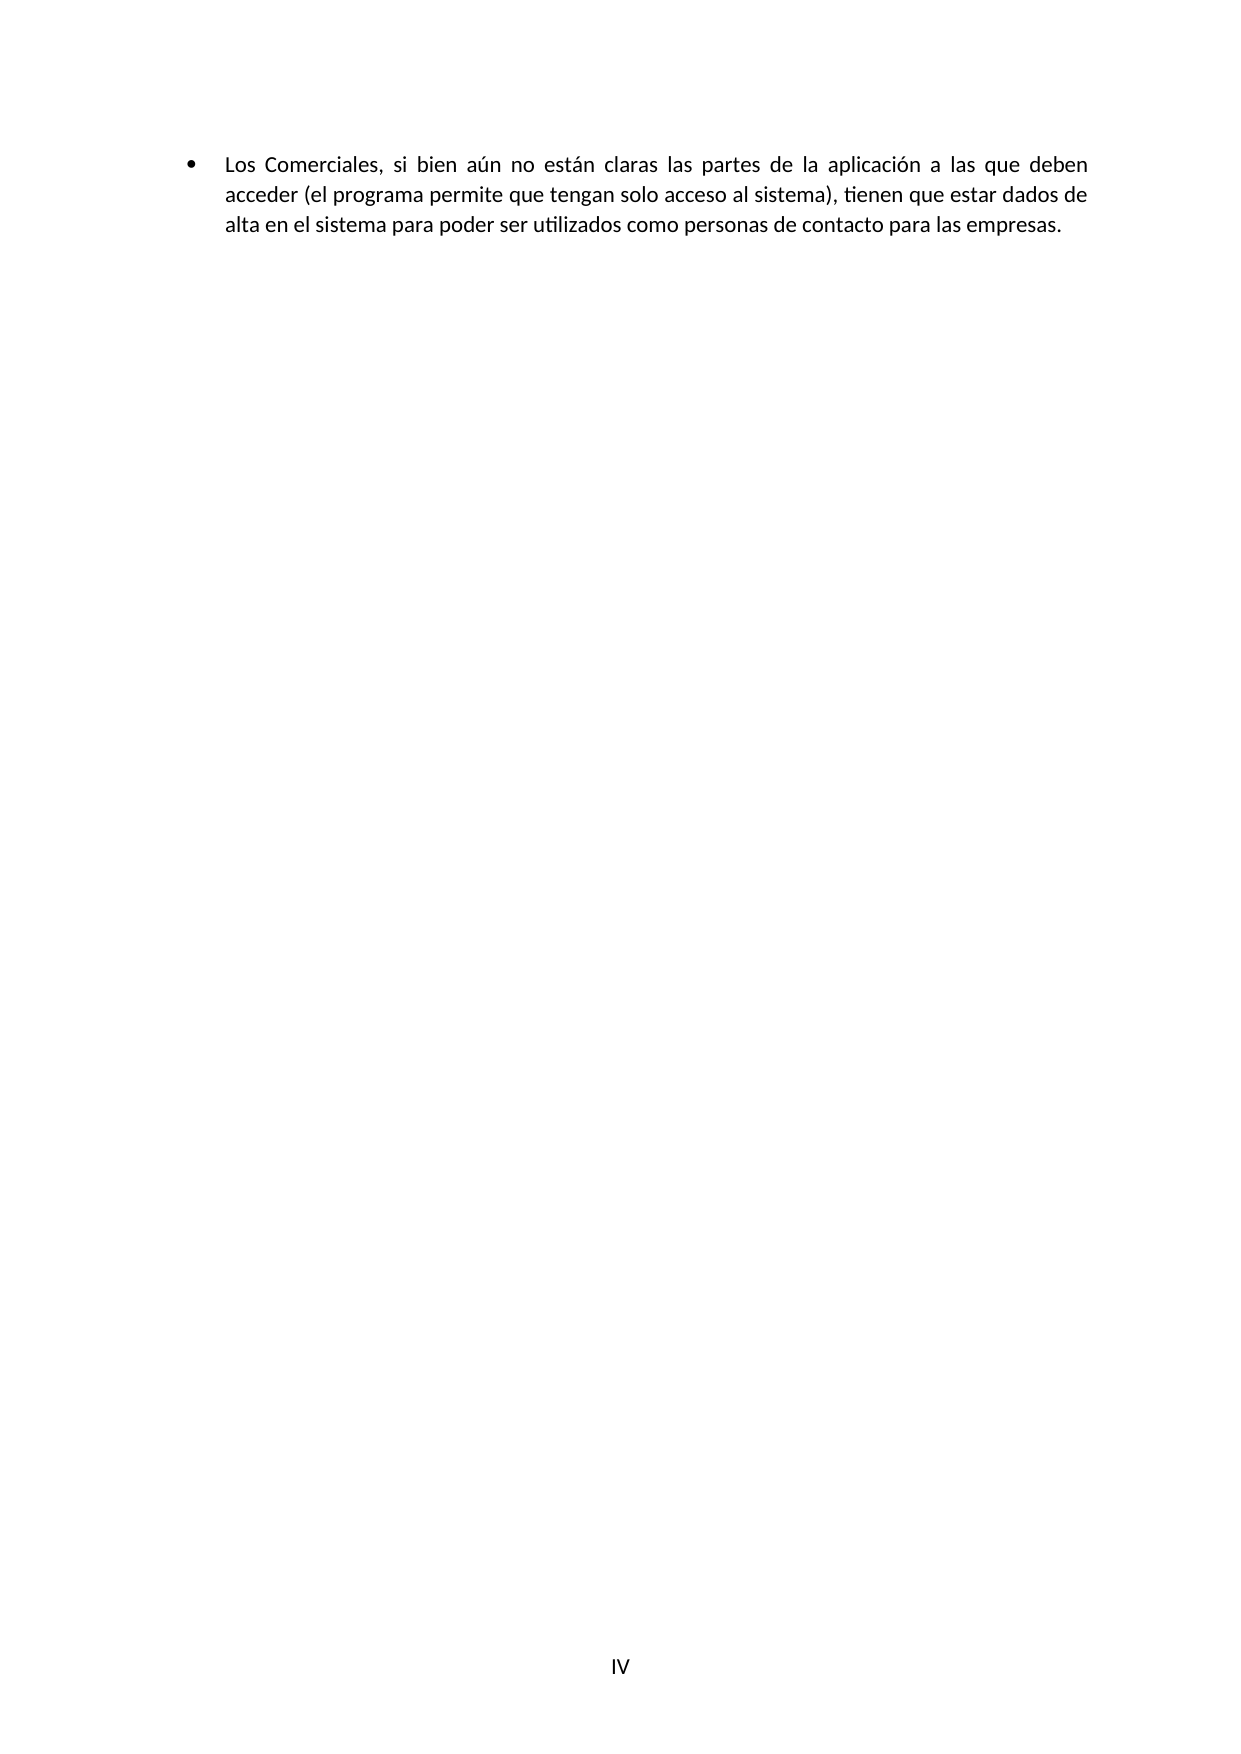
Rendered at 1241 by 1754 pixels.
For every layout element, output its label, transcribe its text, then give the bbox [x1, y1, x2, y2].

list Los Comerciales, si bien aún no están claras las partes de la aplicación a las que deben acceder (el programa permite que tengan solo acceso al sistema), tienen que estar dados de alta en el sistema para poder ser utilizados como personas de contacto para las empresas. [187, 150, 1090, 238]
